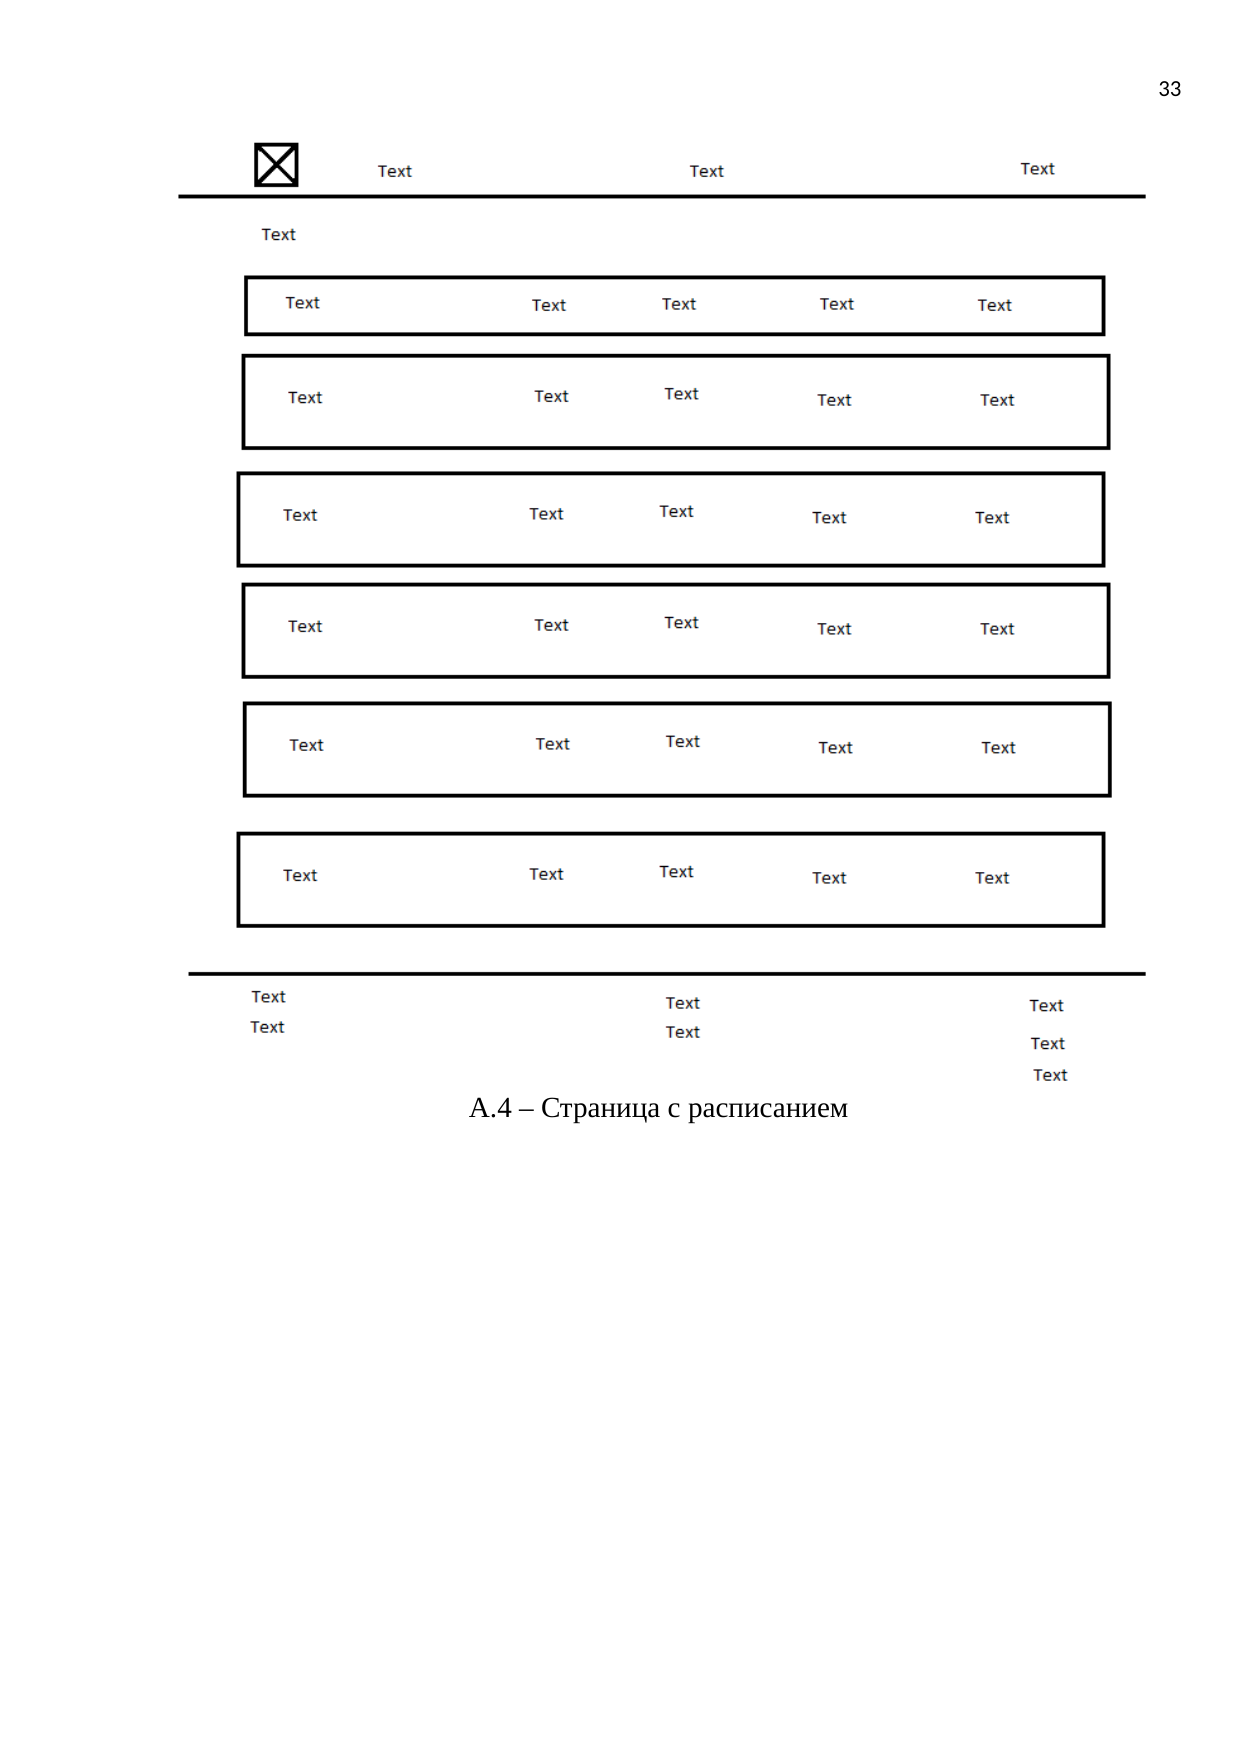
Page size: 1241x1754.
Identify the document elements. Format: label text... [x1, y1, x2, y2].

picture [171, 130, 1146, 1091]
text А.4 – Страница с расписанием [136, 1091, 1181, 1124]
